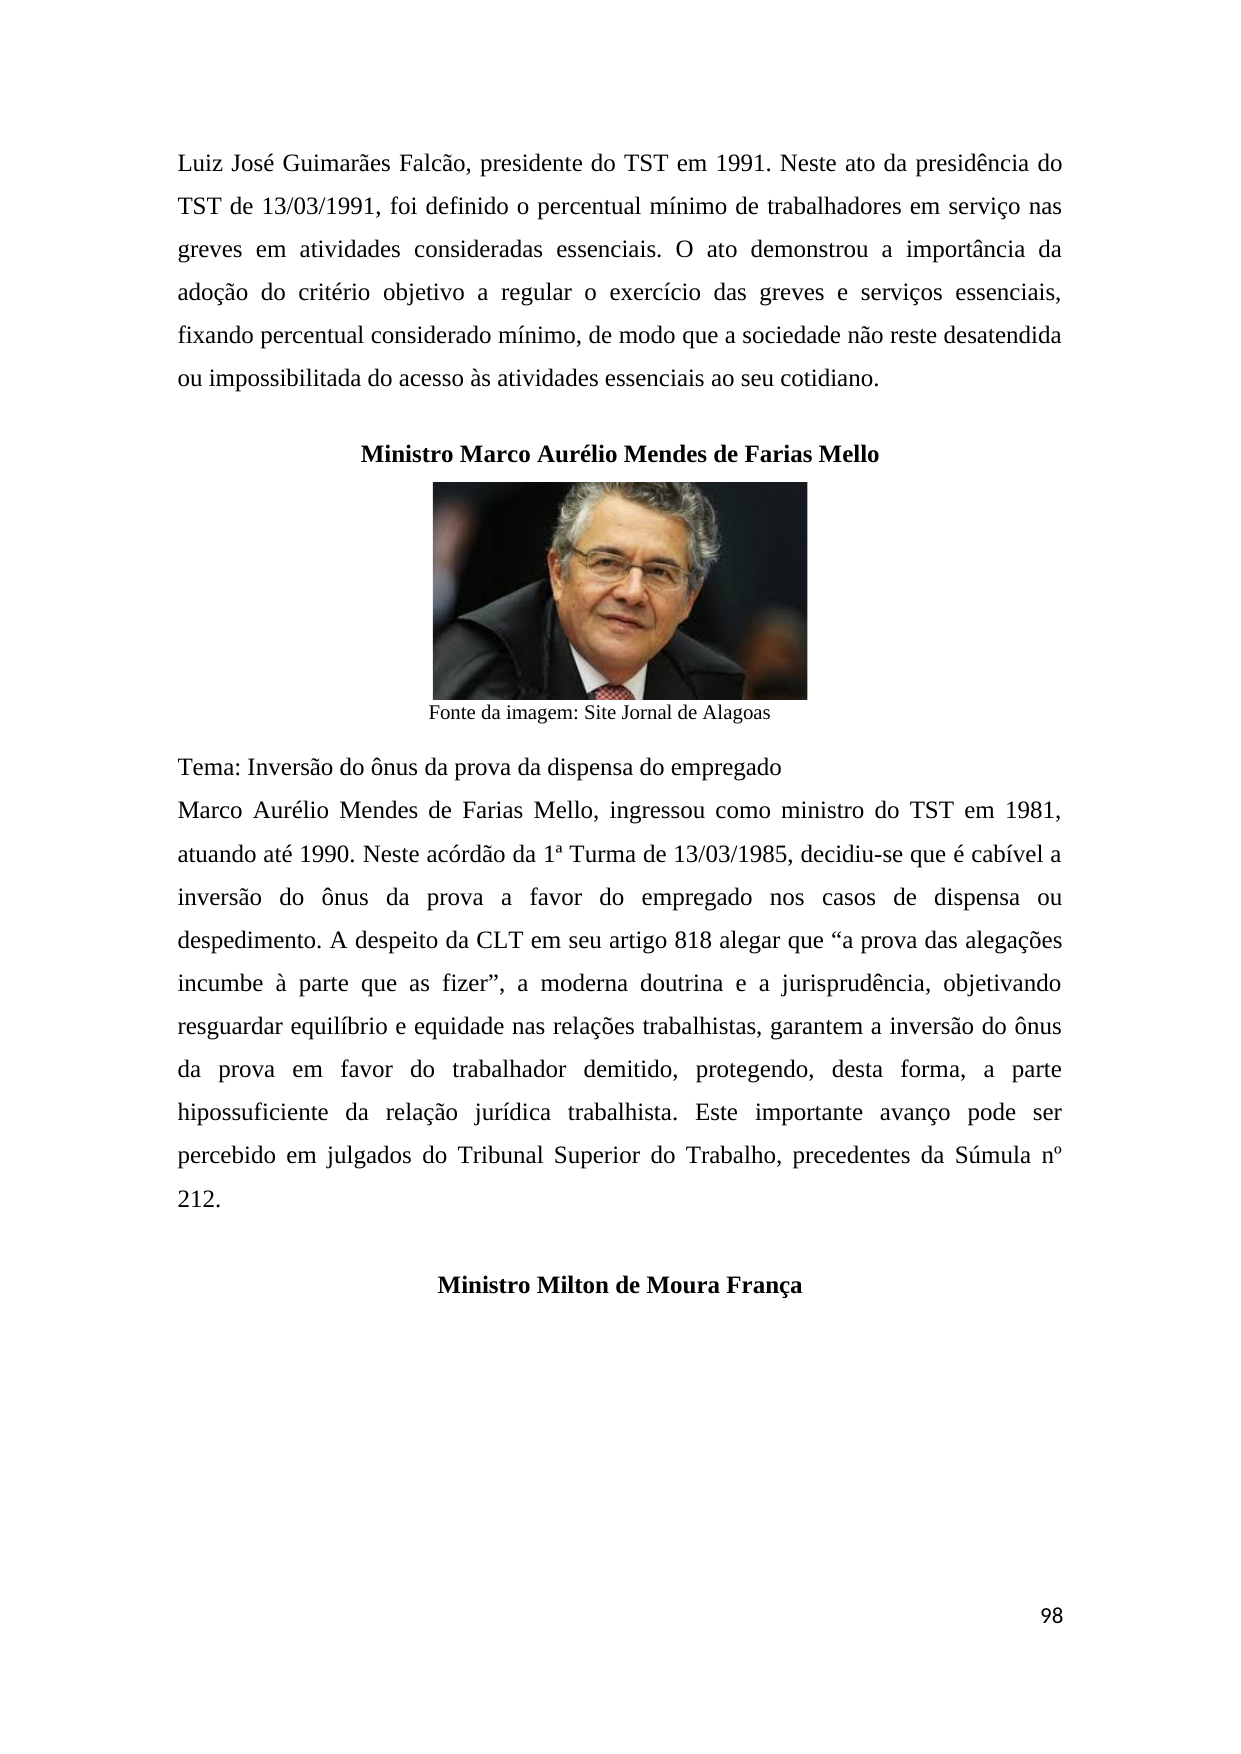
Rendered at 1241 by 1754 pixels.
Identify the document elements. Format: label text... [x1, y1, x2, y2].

text Ministro Marco Aurélio Mendes de Farias Mello [177, 439, 1063, 468]
picture [432, 482, 808, 700]
text Luiz José Guimarães Falcão, presidente do TST em 1991. Neste ato da presidência do TST de 13/03/1991, foi definido o percentual mínimo de trabalhadores em serviço nas greves em atividades consideradas essenciais. O ato demonstrou a importância da adoção do critério objetivo a regular o exercício das greves e serviços essenciais, fixando percentual considerado mínimo, de modo que a sociedade não reste desatendida ou impossibilitada do acesso às atividades essenciais ao seu cotidiano. [177, 148, 1063, 392]
text Fonte da imagem: Site Jornal de Alagoas [402, 700, 1063, 724]
text Marco Aurélio Mendes de Farias Mello, ingressou como ministro do TST em 1981, atuando até 1990. Neste acórdão da 1ª Turma de 13/03/1985, decidiu-se que é cabível a inversão do ônus da prova a favor do empregado nos casos de dispensa ou despedimento. A despeito da CLT em seu artigo 818 alegar que “a prova das alegações incumbe à parte que as fizer”, a moderna doutrina e a jurisprudência, objetivando resguardar equilíbrio e equidade nas relações trabalhistas, garantem a inversão do ônus da prova em favor do trabalhador demitido, protegendo, desta forma, a parte hipossuficiente da relação jurídica trabalhista. Este importante avanço pode ser percebido em julgados do Tribunal Superior do Trabalho, precedentes da Súmula nº 212. [177, 796, 1063, 1212]
text Ministro Milton de Moura França [177, 1270, 1063, 1299]
text Tema: Inversão do ônus da prova da dispensa do empregado [177, 752, 1063, 781]
